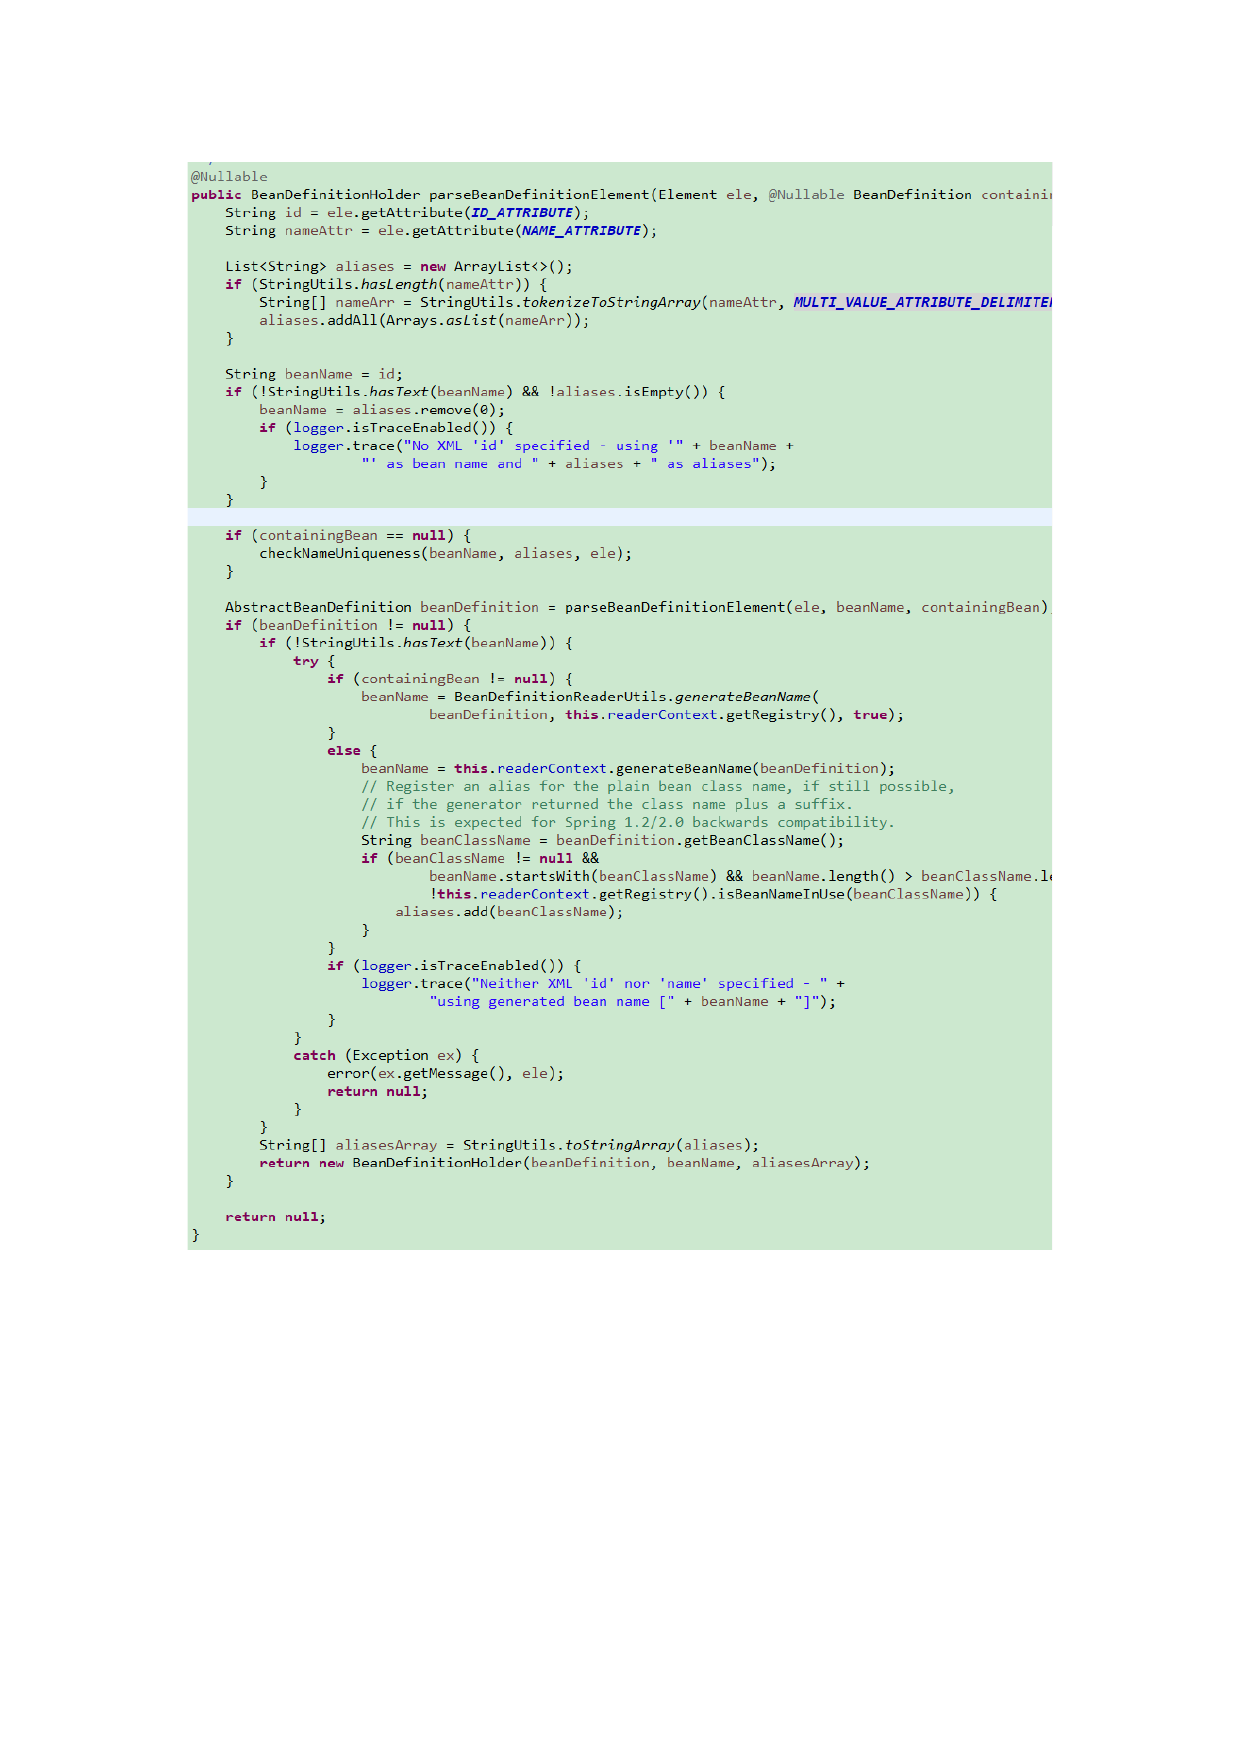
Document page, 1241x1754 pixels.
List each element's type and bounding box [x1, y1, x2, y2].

picture [187, 162, 1053, 1250]
